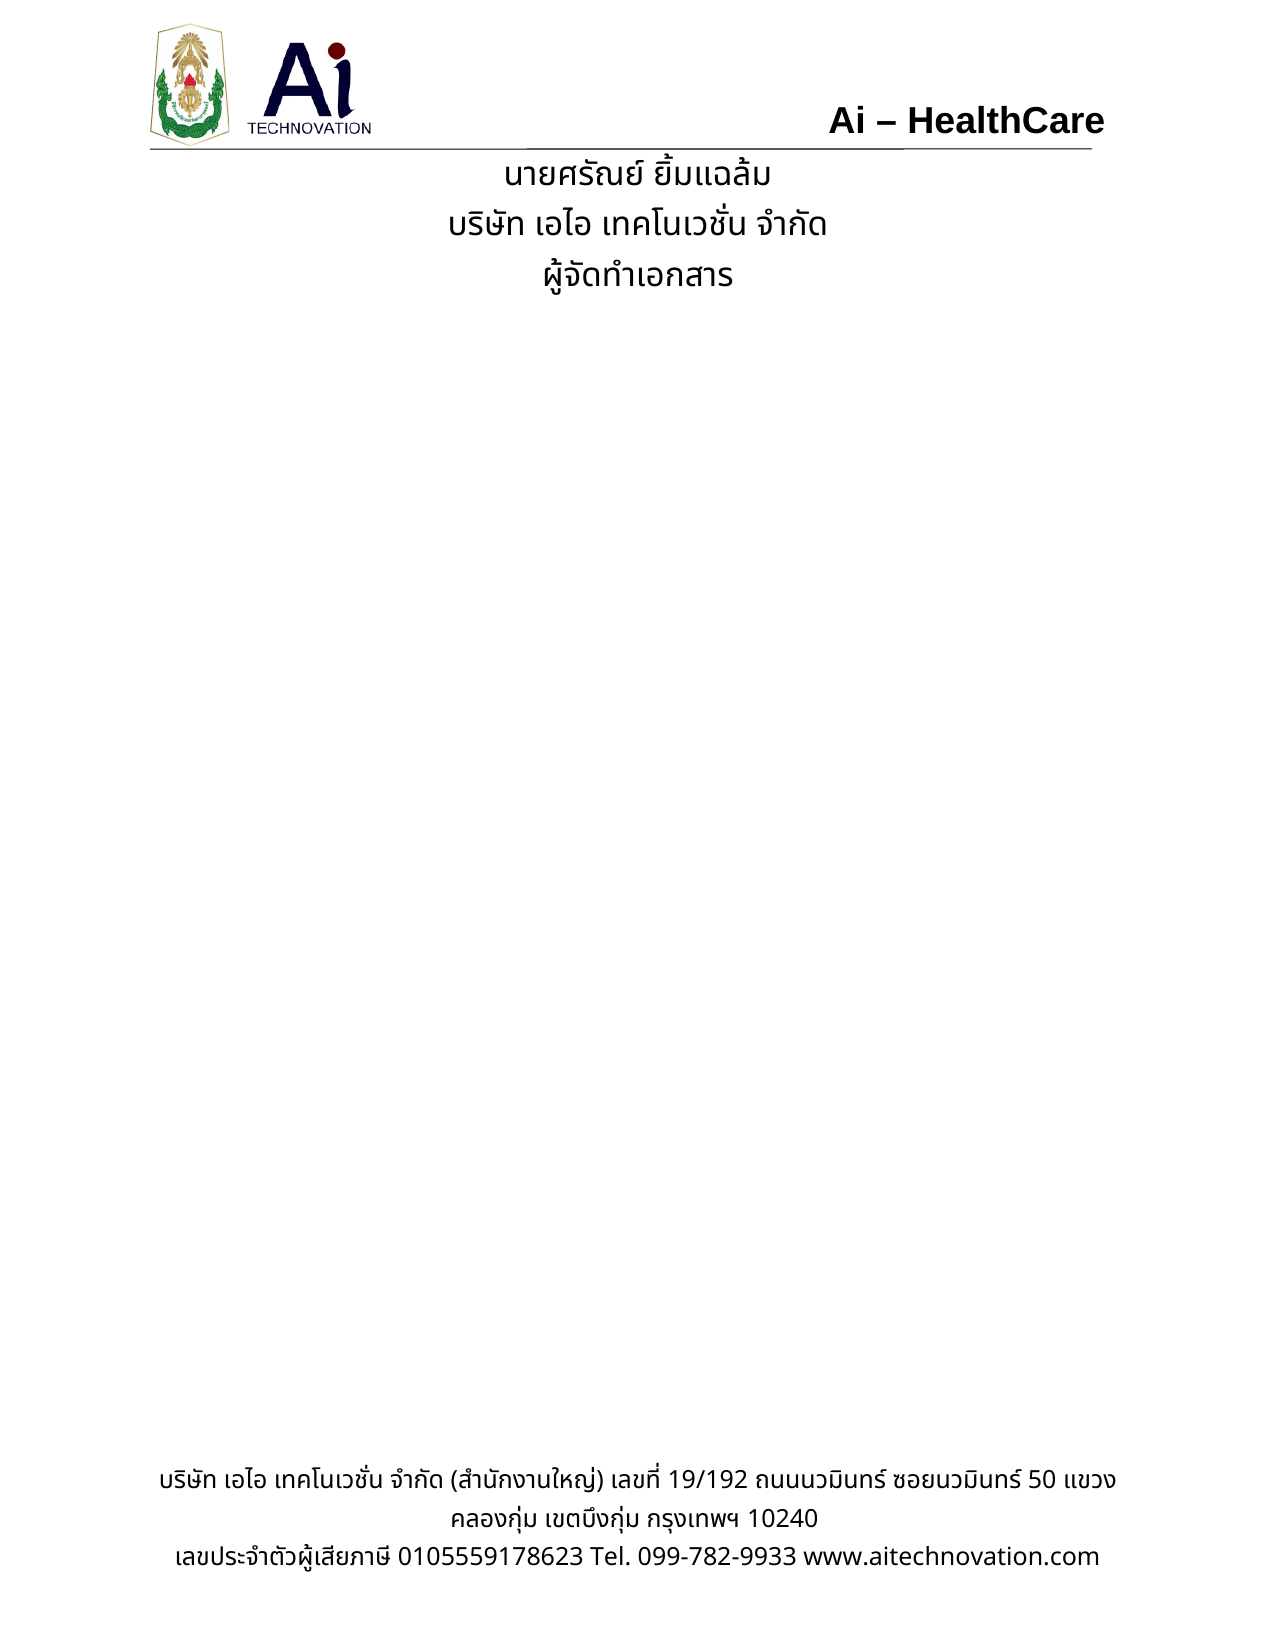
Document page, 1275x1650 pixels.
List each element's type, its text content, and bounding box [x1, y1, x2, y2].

text ผู้จัดทำเอกสาร [150, 251, 1125, 301]
text บริษัท เอไอ เทคโนเวชั่น จำกัด [150, 200, 1125, 251]
text นายศรัณย์ ยิ้มแฉล้ม [150, 150, 1125, 200]
picture [241, 30, 378, 142]
picture [150, 23, 230, 146]
